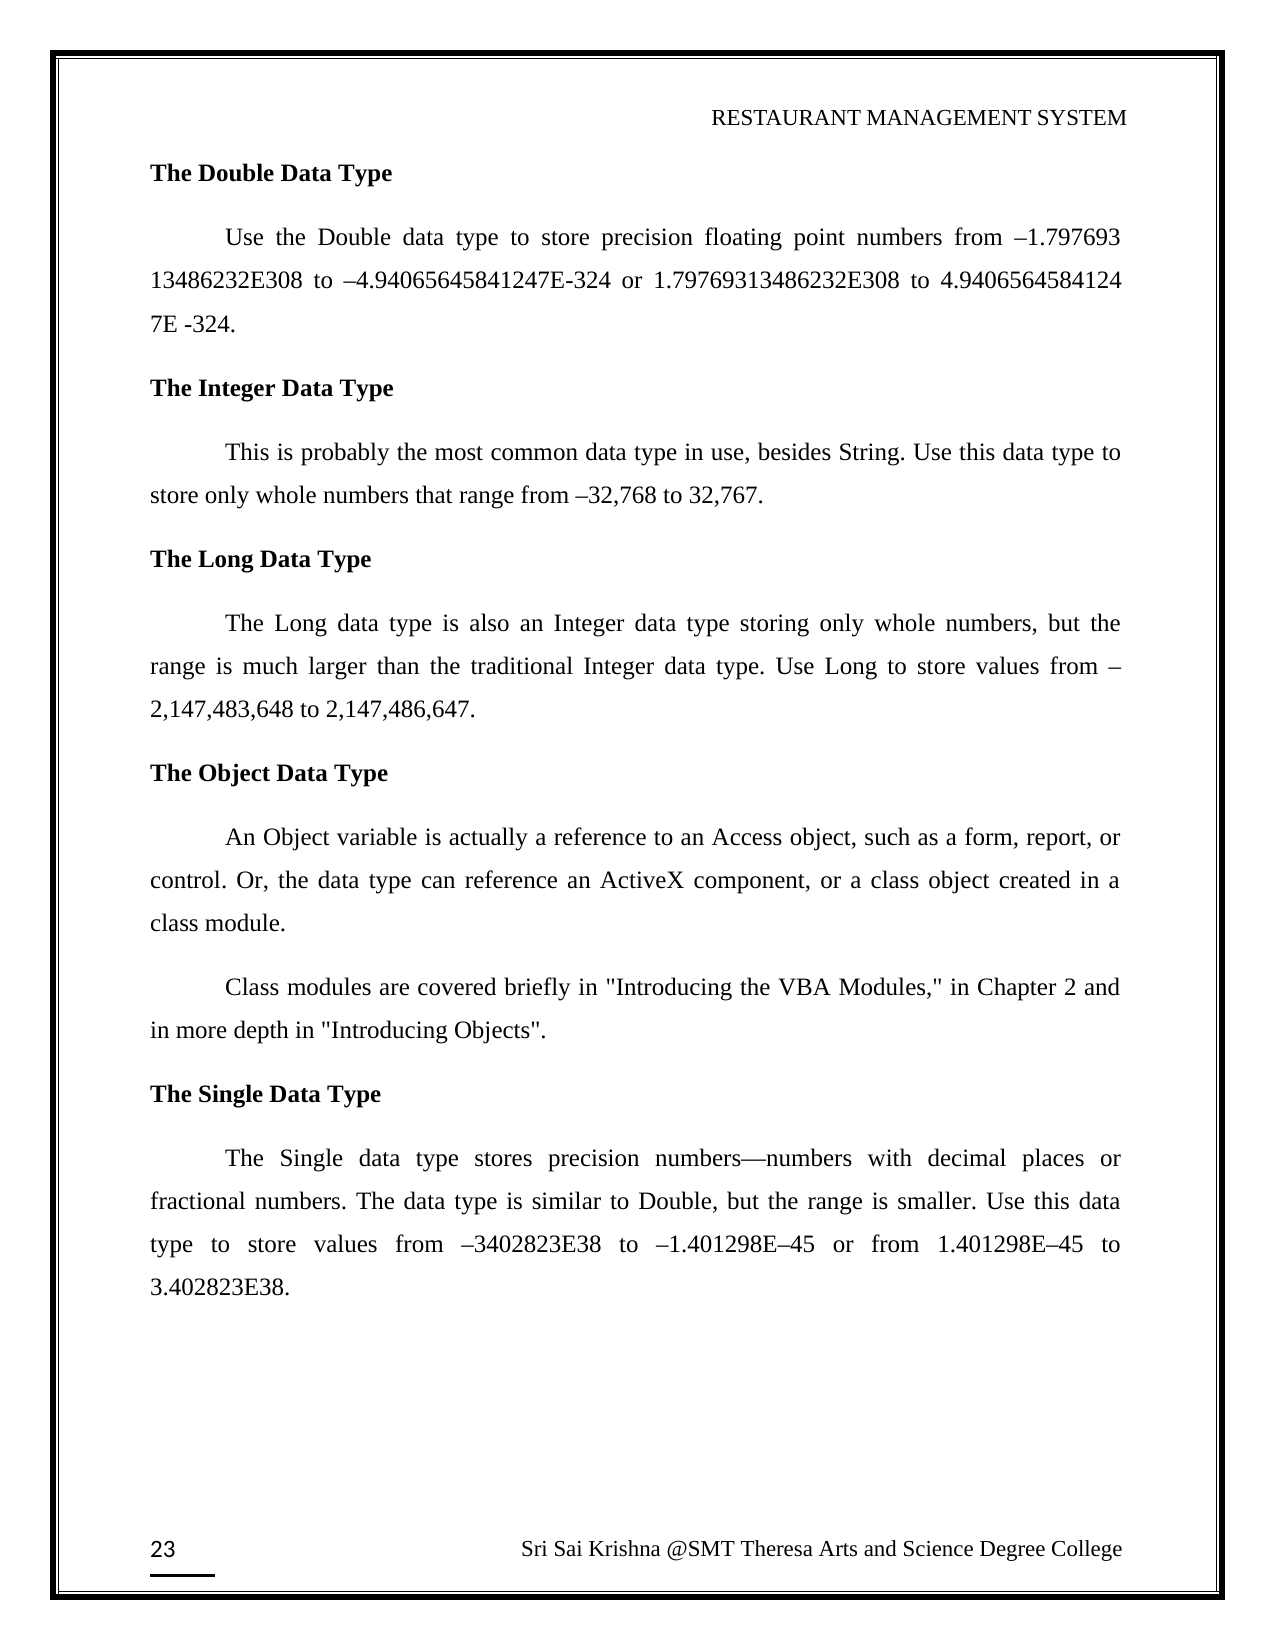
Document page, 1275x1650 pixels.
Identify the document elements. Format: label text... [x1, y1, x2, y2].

text An Object variable is actually a reference to an Access object, such as a form, report, or control. Or, the data type can reference an ActiveX component, or a class object created in a class module. [150, 822, 1122, 937]
subtitle The Object Data Type [150, 758, 1122, 787]
subtitle The Long Data Type [150, 544, 1122, 572]
text Use the Double data type to store precision floating point numbers from –1.797693 13486232E308 to –4.94065645841247E-324 or 1.79769313486232E308 to 4.9406564584124 7E -324. [150, 222, 1122, 337]
subtitle The Double Data Type [150, 158, 1122, 187]
text The Long data type is also an Integer data type storing only whole numbers, but the range is much larger than the traditional Integer data type. Use Long to store values from –2,147,483,648 to 2,147,486,647. [150, 608, 1122, 723]
text The Single data type stores precision numbers—numbers with decimal places or fractional numbers. The data type is similar to Double, but the range is smaller. Use this data type to store values from –3402823E38 to –1.401298E–45 or from 1.401298E–45 to 3.402823E38. [150, 1143, 1122, 1301]
text Class modules are covered briefly in "Introducing the VBA Modules," in Chapter 2 and in more depth in "Introducing Objects". [150, 972, 1122, 1044]
subtitle The Single Data Type [150, 1079, 1122, 1108]
subtitle The Integer Data Type [150, 373, 1122, 401]
text This is probably the most common data type in use, besides String. Use this data type to store only whole numbers that range from –32,768 to 32,767. [150, 437, 1122, 508]
